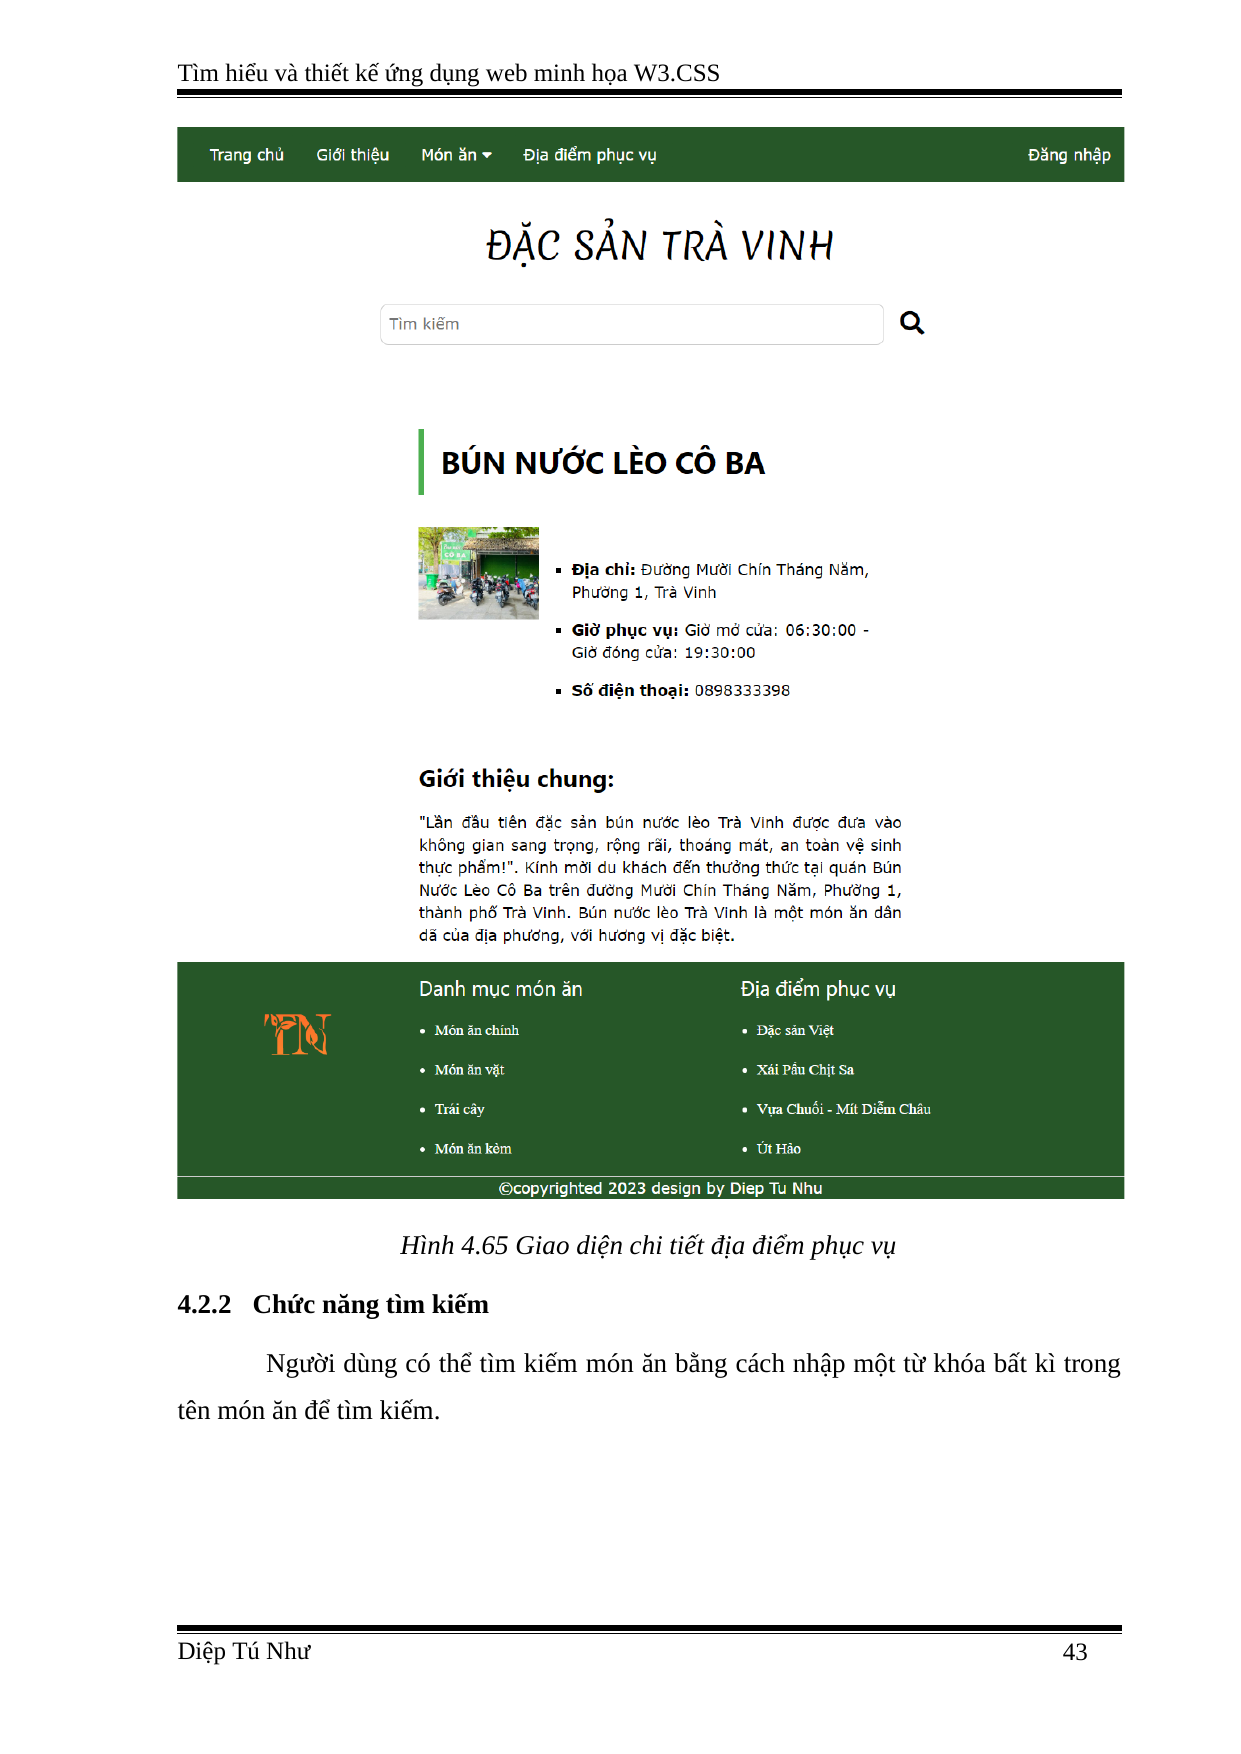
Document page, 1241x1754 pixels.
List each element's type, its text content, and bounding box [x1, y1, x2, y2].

text Người dùng có thể tìm kiếm món ăn bằng cách nhập một từ khóa bất kì trong tên món ăn để tìm kiếm. [177, 1347, 1122, 1425]
picture [177, 127, 1125, 1199]
subtitle Chức năng tìm kiếm [177, 1288, 1122, 1319]
